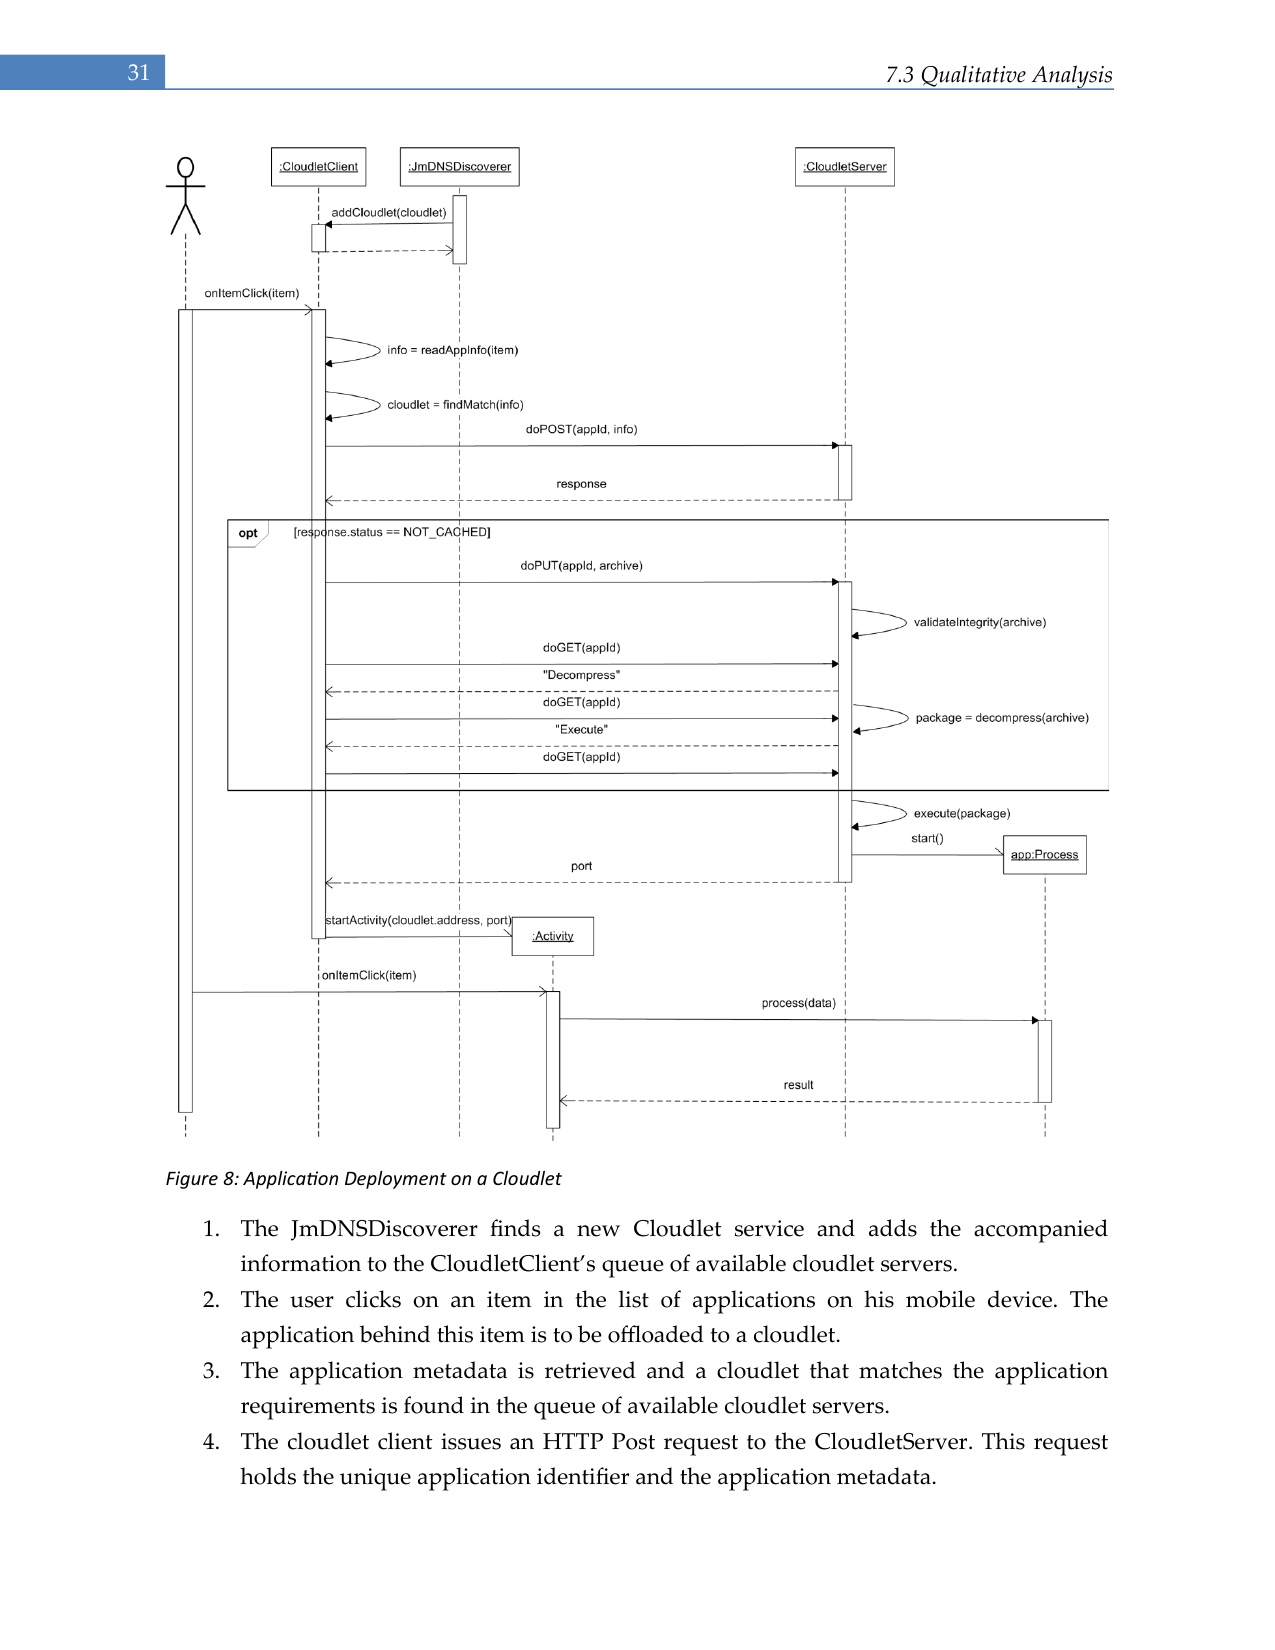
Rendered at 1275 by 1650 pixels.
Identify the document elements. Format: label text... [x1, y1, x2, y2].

list The application metadata is retrieved and a cloudlet that matches the application requirements is found in the queue of available cloudlet servers. [203, 1354, 1109, 1420]
picture [165, 147, 1109, 1141]
list The JmDNSDiscoverer finds a new Cloudlet service and adds the accompanied information to the CloudletClient’s queue of available cloudlet servers. [203, 1212, 1109, 1278]
list The cloudlet client issues an HTTP Post request to the CloudletServer. This request holds the unique application identifier and the application metadata. [203, 1425, 1109, 1491]
list The user clicks on an item in the list of applications on his mobile device. The application behind this item is to be offloaded to a cloudlet. [203, 1283, 1109, 1349]
text Figure 8: Application Deployment on a Cloudlet [165, 1166, 1109, 1191]
